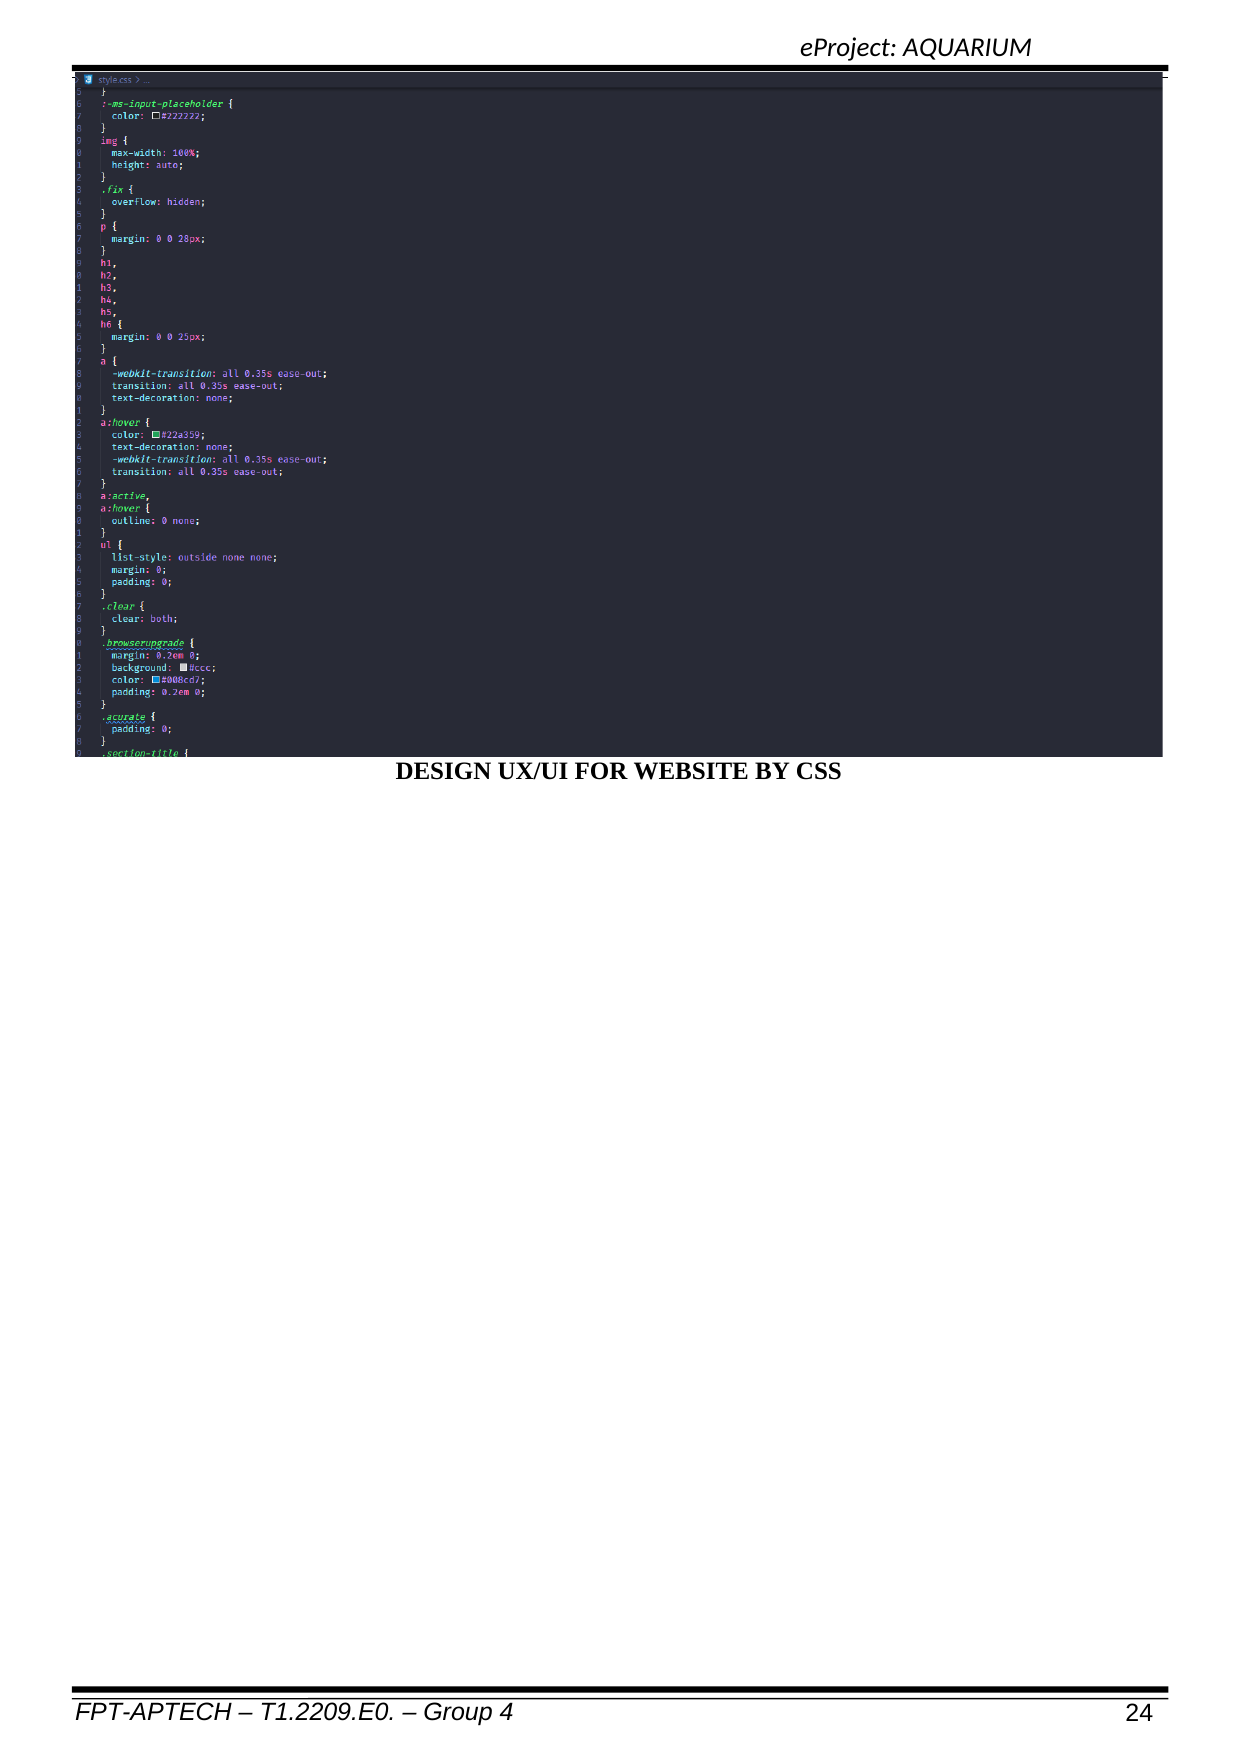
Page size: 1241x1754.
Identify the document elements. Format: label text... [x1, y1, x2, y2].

picture [75, 72, 1163, 757]
text DESIGN UX/UI FOR WEBSITE BY CSS [75, 757, 1162, 785]
